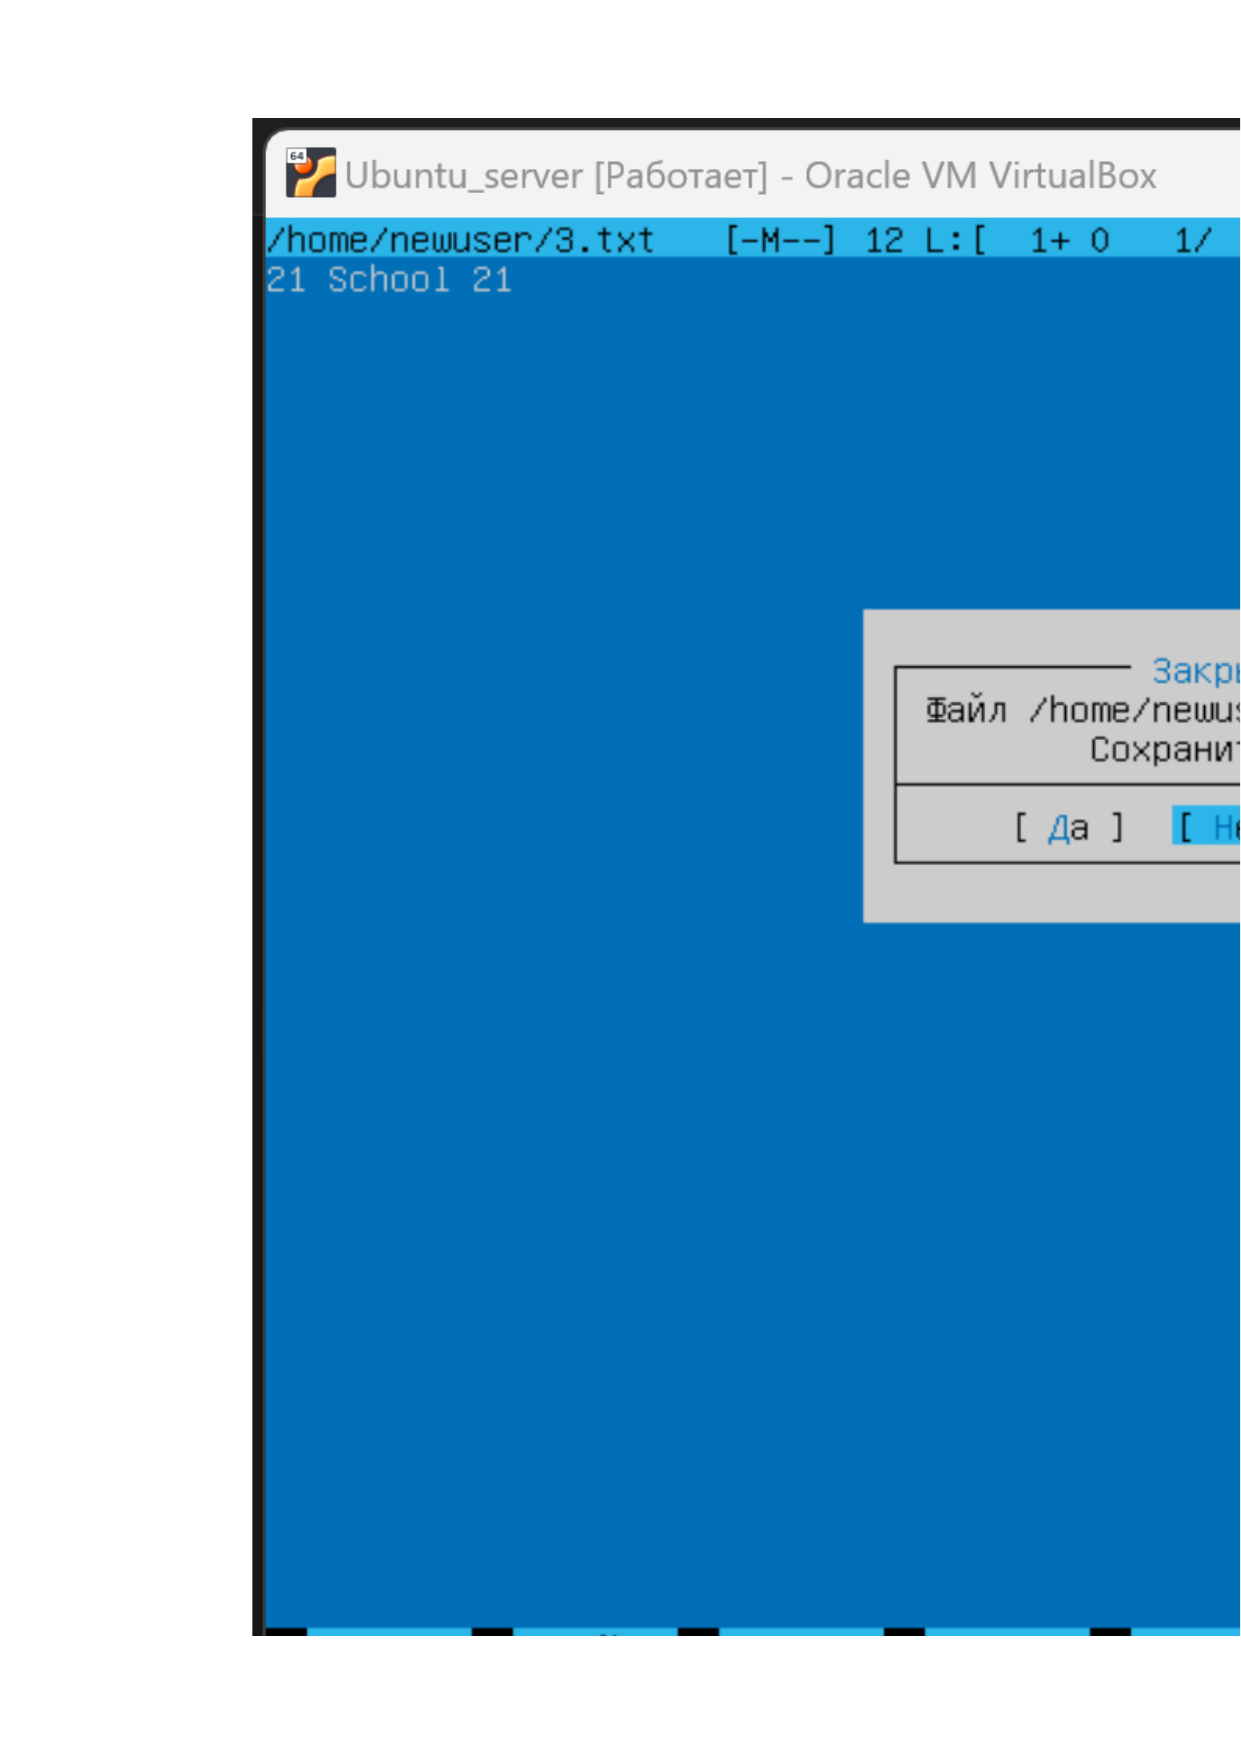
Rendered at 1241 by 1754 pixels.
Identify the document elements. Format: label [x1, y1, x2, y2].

picture [252, 118, 1241, 1636]
